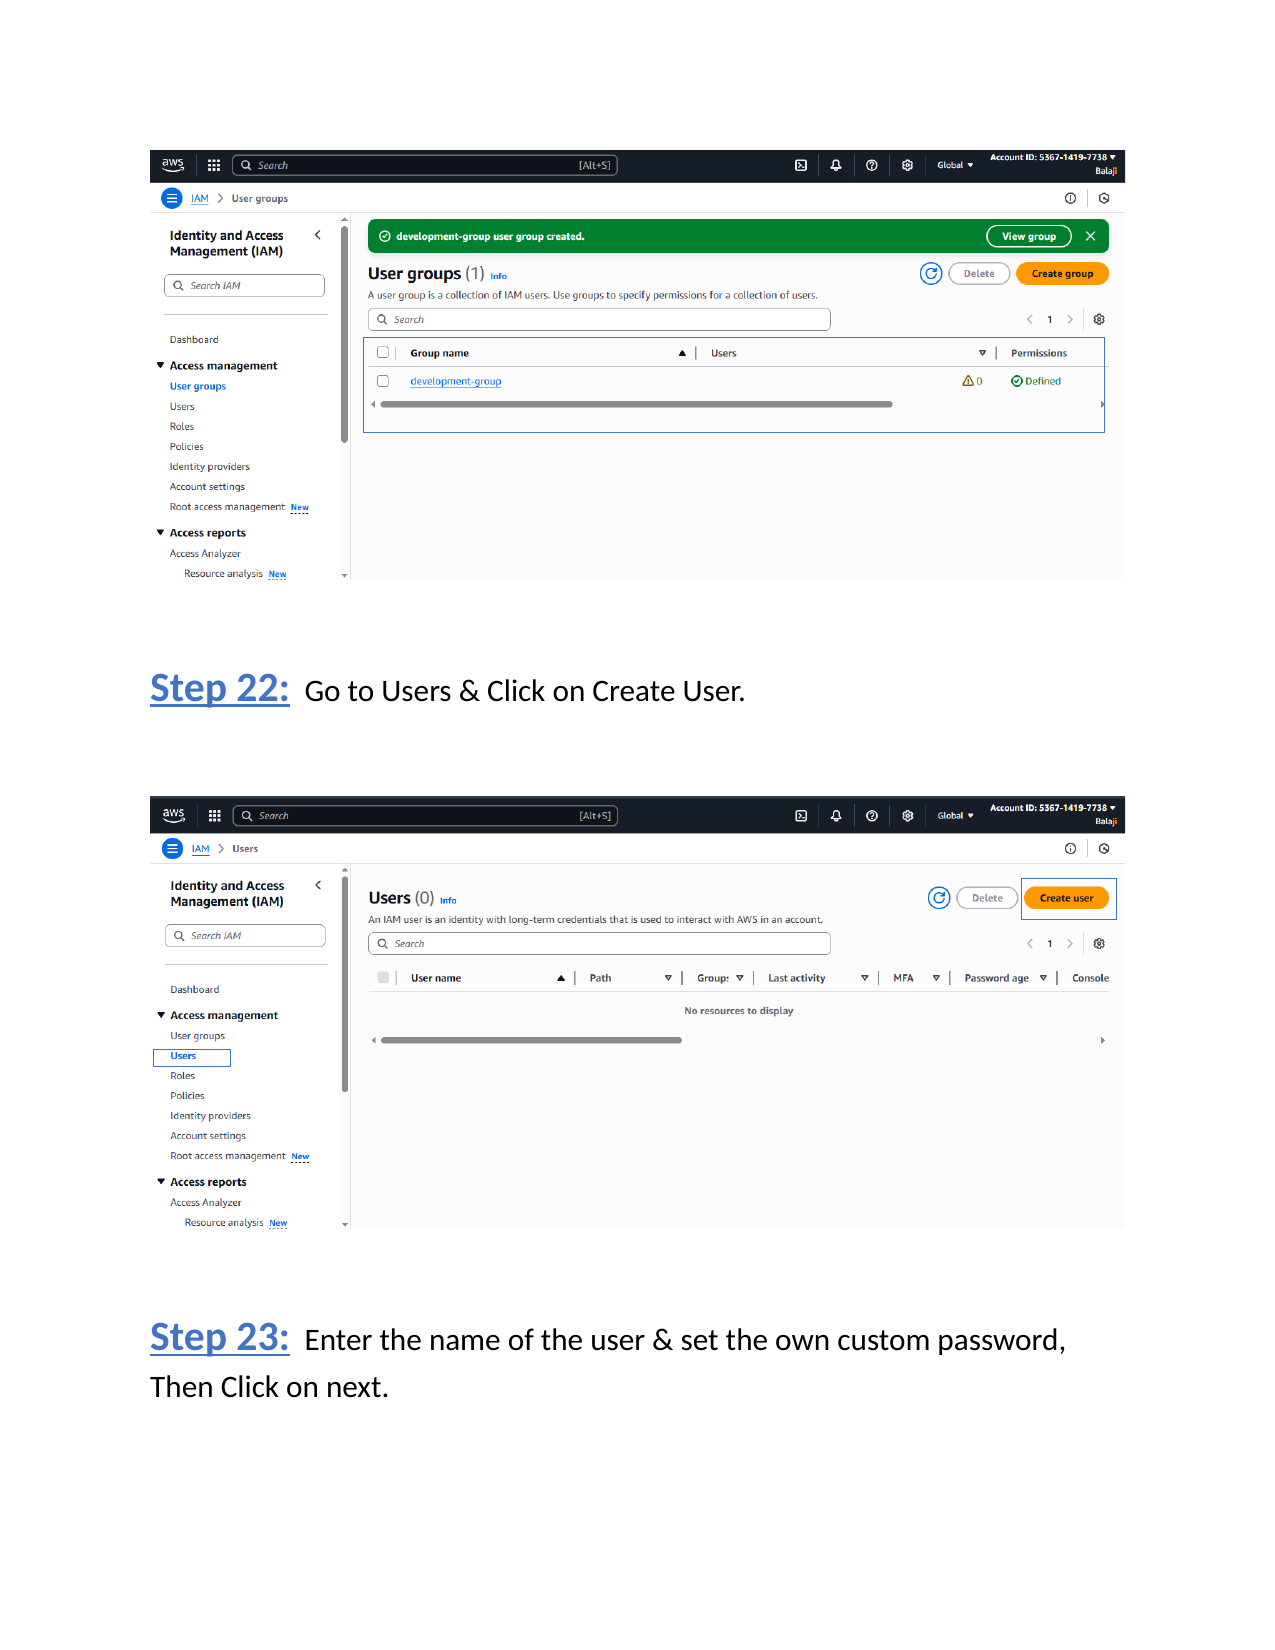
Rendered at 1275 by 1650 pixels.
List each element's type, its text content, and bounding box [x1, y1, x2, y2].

picture [150, 796, 1125, 1229]
text Step 22: Go to Users & Click on Create User. [150, 661, 1125, 712]
picture [150, 150, 1125, 580]
text Step 23: Enter the name of the user & set the own custom password, Then Click on next. [150, 1310, 1125, 1405]
